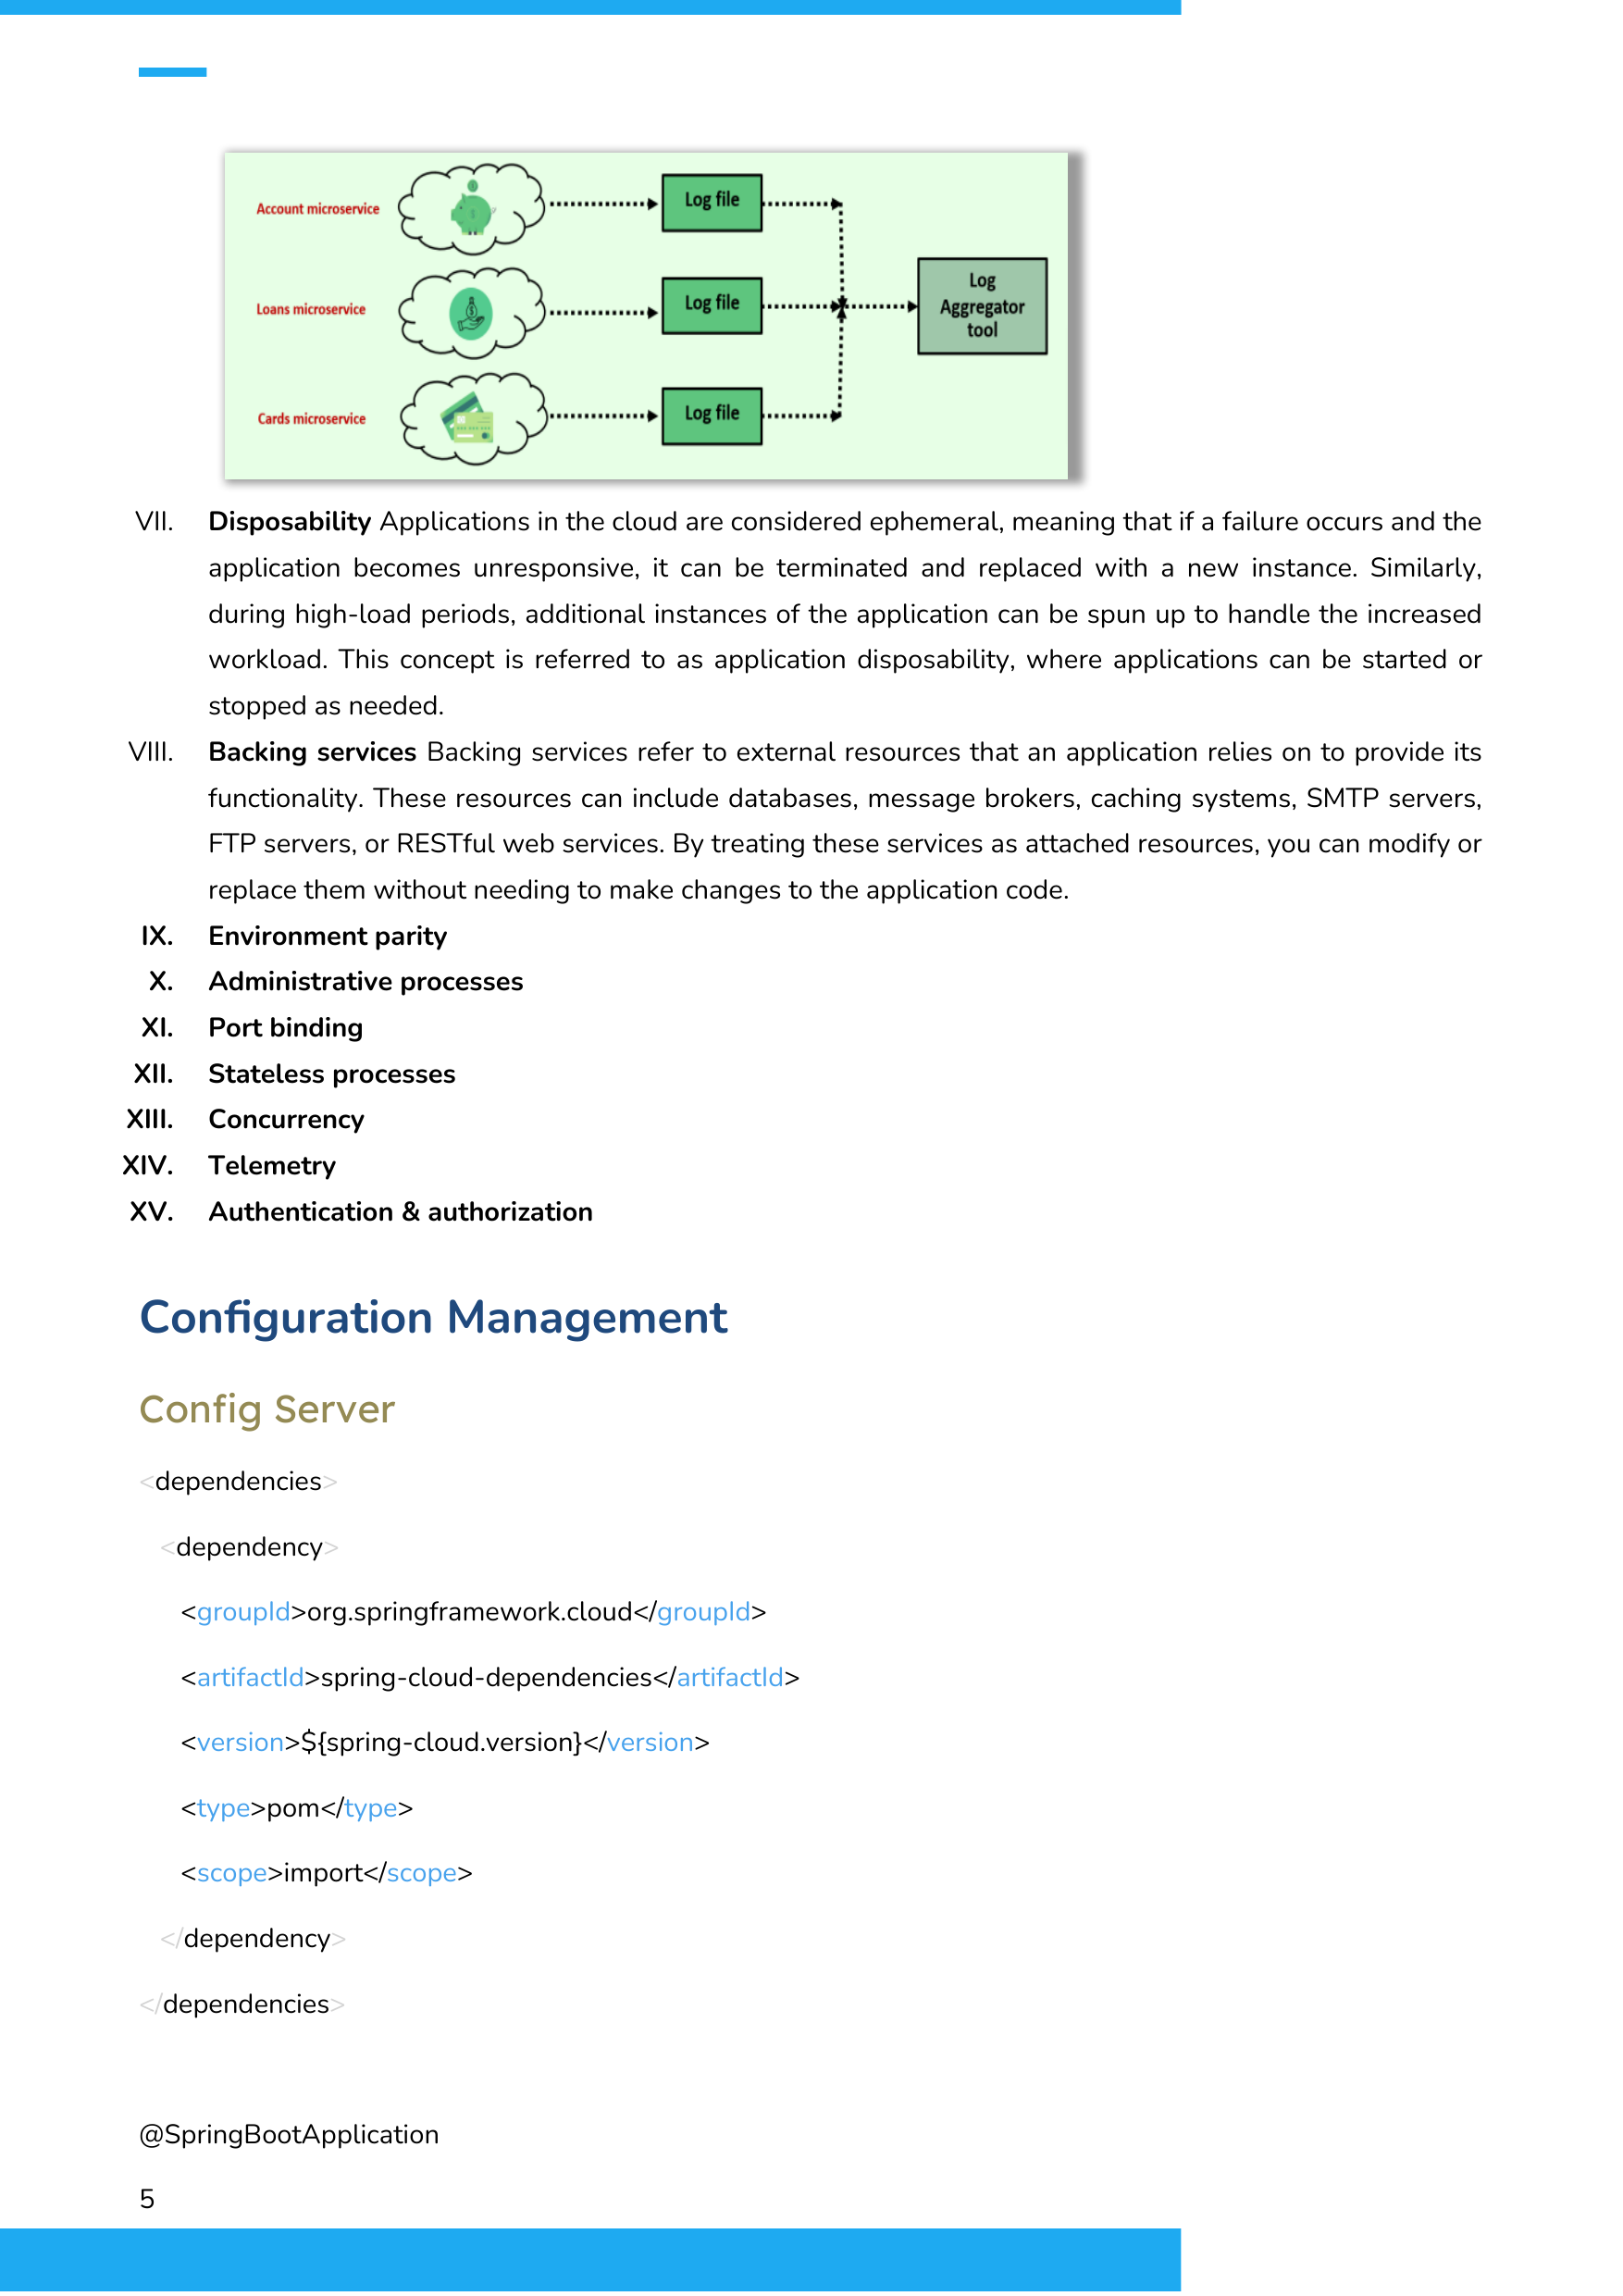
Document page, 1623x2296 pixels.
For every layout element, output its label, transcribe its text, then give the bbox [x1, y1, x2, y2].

list Stateless processes [173, 1056, 1484, 1092]
subtitle Configuration Management [139, 1285, 1484, 1349]
list Authentication & authorization [173, 1194, 1484, 1230]
list Administrative processes [173, 963, 1484, 1000]
text <groupId>org.springframework.cloud</groupId> [139, 1594, 1484, 1631]
picture [0, 0, 1182, 15]
text <scope>import</scope> [139, 1855, 1484, 1892]
list Backing services Backing services refer to external resources that an application relies on to provide its functionality. These resources can include databases, message brokers, caching systems, SMTP servers, FTP servers, or RESTful web services. By treating these services as attached resources, you can modify or replace them without needing to make changes to the application code. [173, 734, 1484, 909]
text </dependencies> [139, 1986, 1484, 2022]
text <artifactId>spring-cloud-dependencies</artifactId> [139, 1659, 1484, 1696]
text <dependency> [139, 1529, 1484, 1566]
list Port binding [173, 1010, 1484, 1047]
text <dependencies> [139, 1463, 1484, 1500]
picture [225, 153, 1068, 479]
subtitle Config Server [139, 1384, 1484, 1432]
text </dependency> [139, 1920, 1484, 1957]
list Concurrency [173, 1101, 1484, 1138]
list Environment parity [173, 918, 1484, 954]
text <type>pom</type> [139, 1790, 1484, 1827]
picture [139, 68, 207, 77]
text @SpringBootApplication [139, 2116, 1484, 2153]
text <version>${spring-cloud.version}</version> [139, 1724, 1484, 1761]
list Disposability Applications in the cloud are considered ephemeral, meaning that if a failure occurs and the application becomes unresponsive, it can be terminated and replaced with a new instance. Similarly, during high-load periods, additional instances of the application can be spun up to handle the increased workload. This concept is referred to as application disposability, where applications can be started or stopped as needed. [173, 503, 1484, 725]
list Telemetry [173, 1148, 1484, 1185]
picture [0, 2228, 1182, 2291]
